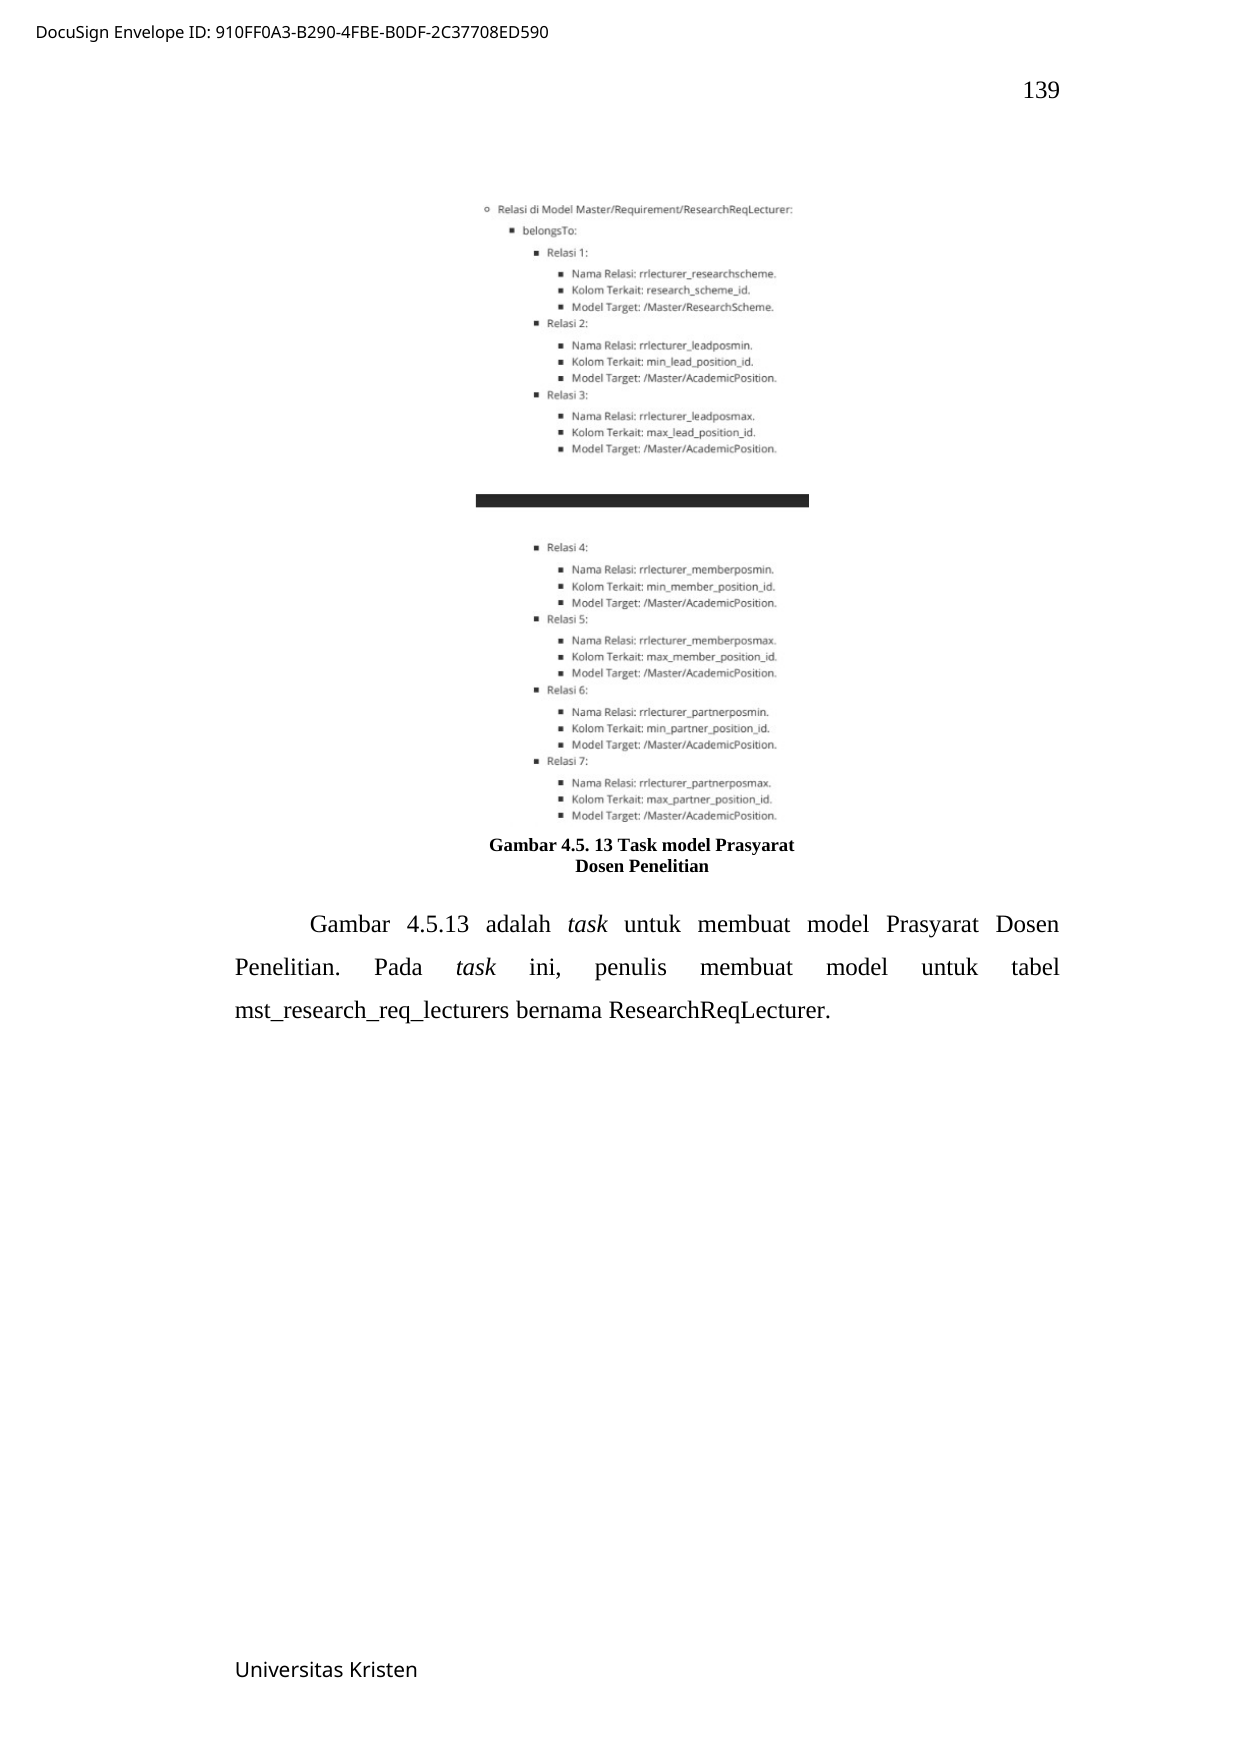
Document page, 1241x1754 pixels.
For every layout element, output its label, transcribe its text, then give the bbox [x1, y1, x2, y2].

text Gambar 4.5. 13 Task model Prasyarat Dosen Penelitian [489, 834, 796, 877]
picture [475, 205, 809, 827]
text Gambar 4.5.13 adalah task untuk membuat model Prasyarat Dosen Penelitian. Pada task ini, penulis membuat model untuk tabel mst_research_req_lecturers bernama ResearchReqLecturer. [234, 909, 1060, 1024]
